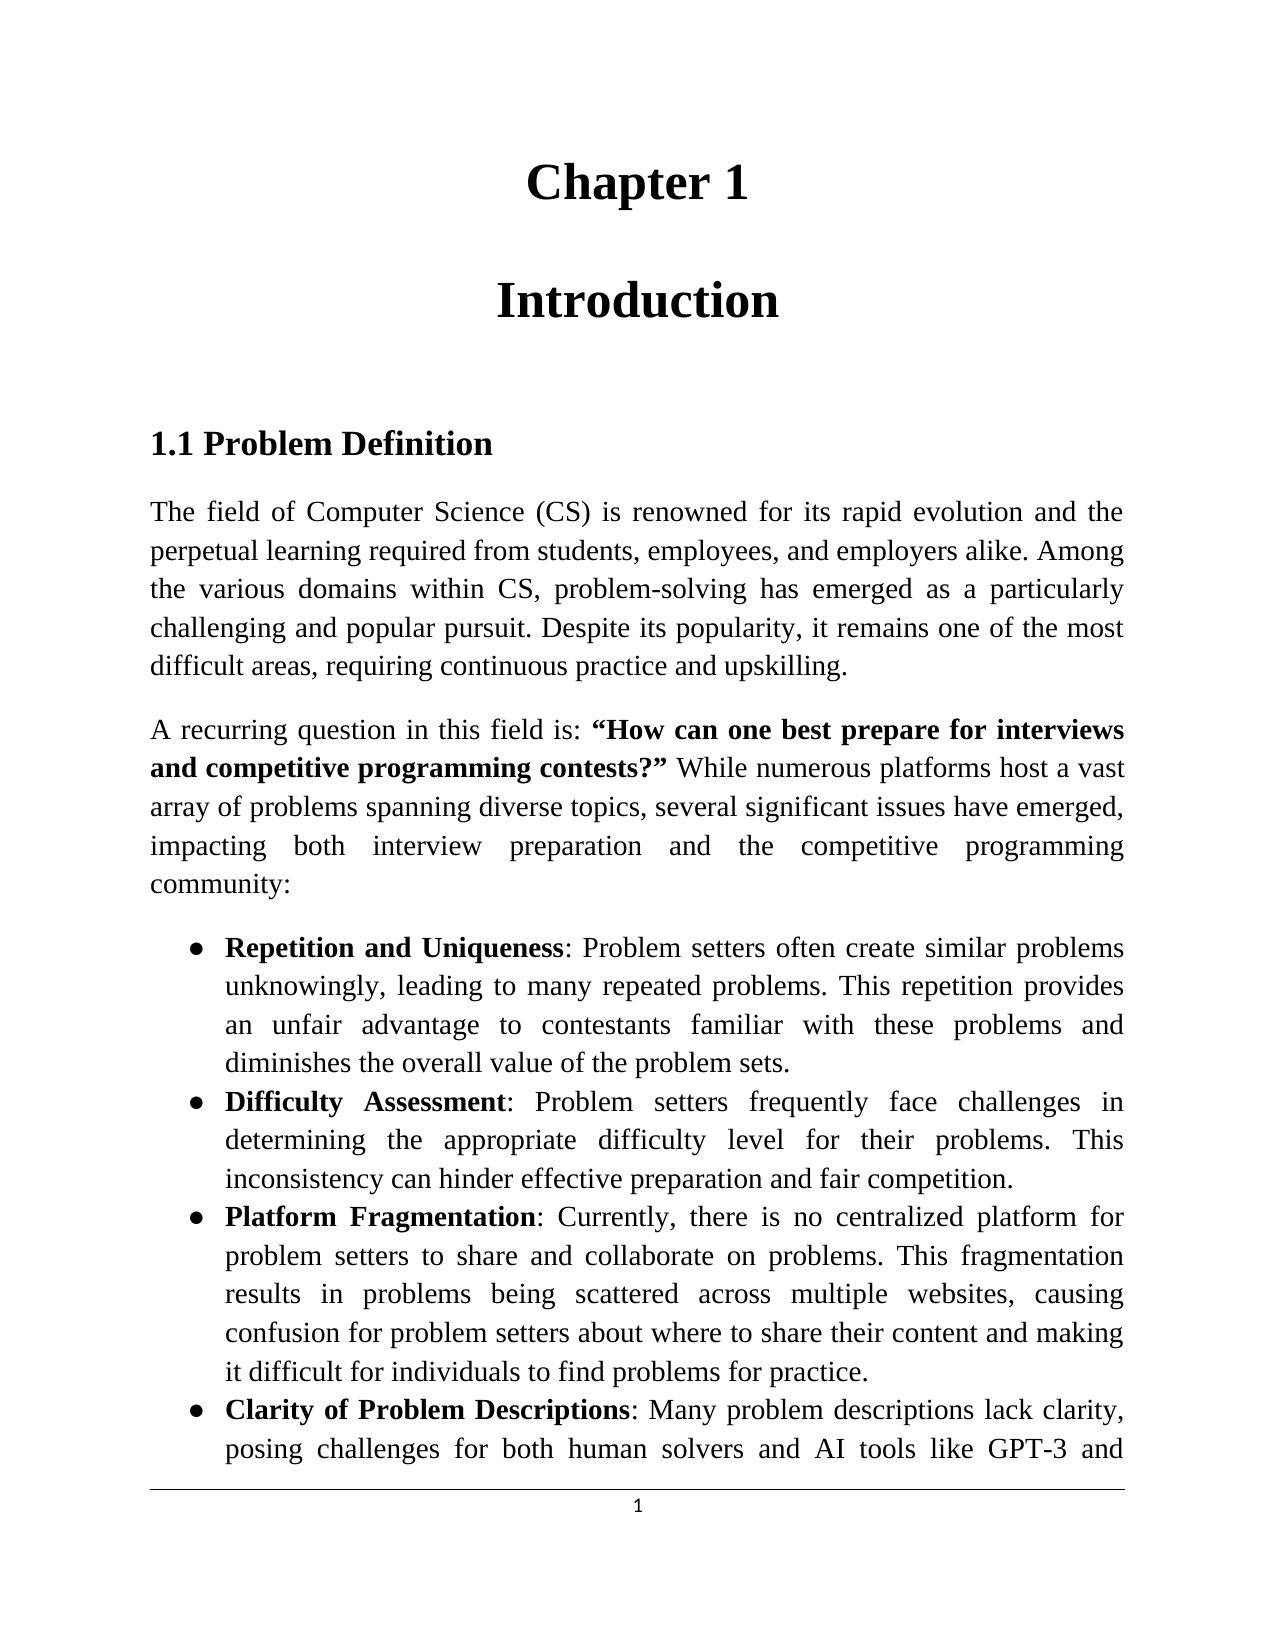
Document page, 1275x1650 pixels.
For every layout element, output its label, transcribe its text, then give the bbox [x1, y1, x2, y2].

list Platform Fragmentation: Currently, there is no centralized platform for problem setters to share and collaborate on problems. This fragmentation results in problems being scattered across multiple websites, causing confusion for problem setters about where to share their content and making it difficult for individuals to find problems for practice. [187, 1199, 1125, 1387]
subtitle Chapter 1 [150, 150, 1125, 210]
subtitle 1.1 Problem Definition [150, 376, 1125, 463]
subtitle Introduction [150, 269, 1125, 329]
text A recurring question in this field is: “How can one best prepare for interviews and competitive programming contests?” While numerous platforms host a vast array of problems spanning diverse topics, several significant issues have emerged, impacting both interview preparation and the competitive programming community: [150, 712, 1125, 900]
list Repetition and Uniqueness: Problem setters often create similar problems unknowingly, leading to many repeated problems. This repetition provides an unfair advantage to contestants familiar with these problems and diminishes the overall value of the problem sets. [187, 930, 1125, 1079]
list Difficulty Assessment: Problem setters frequently face challenges in determining the appropriate difficulty level for their problems. This inconsistency can hinder effective preparation and fair competition. [187, 1084, 1125, 1194]
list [187, 1392, 1125, 1464]
text The field of Computer Science (CS) is renowned for its rapid evolution and the perpetual learning required from students, employees, and employers alike. Among the various domains within CS, problem-solving has emerged as a particularly challenging and popular pursuit. Despite its popularity, it remains one of the most difficult areas, requiring continuous practice and upskilling. [150, 494, 1125, 682]
